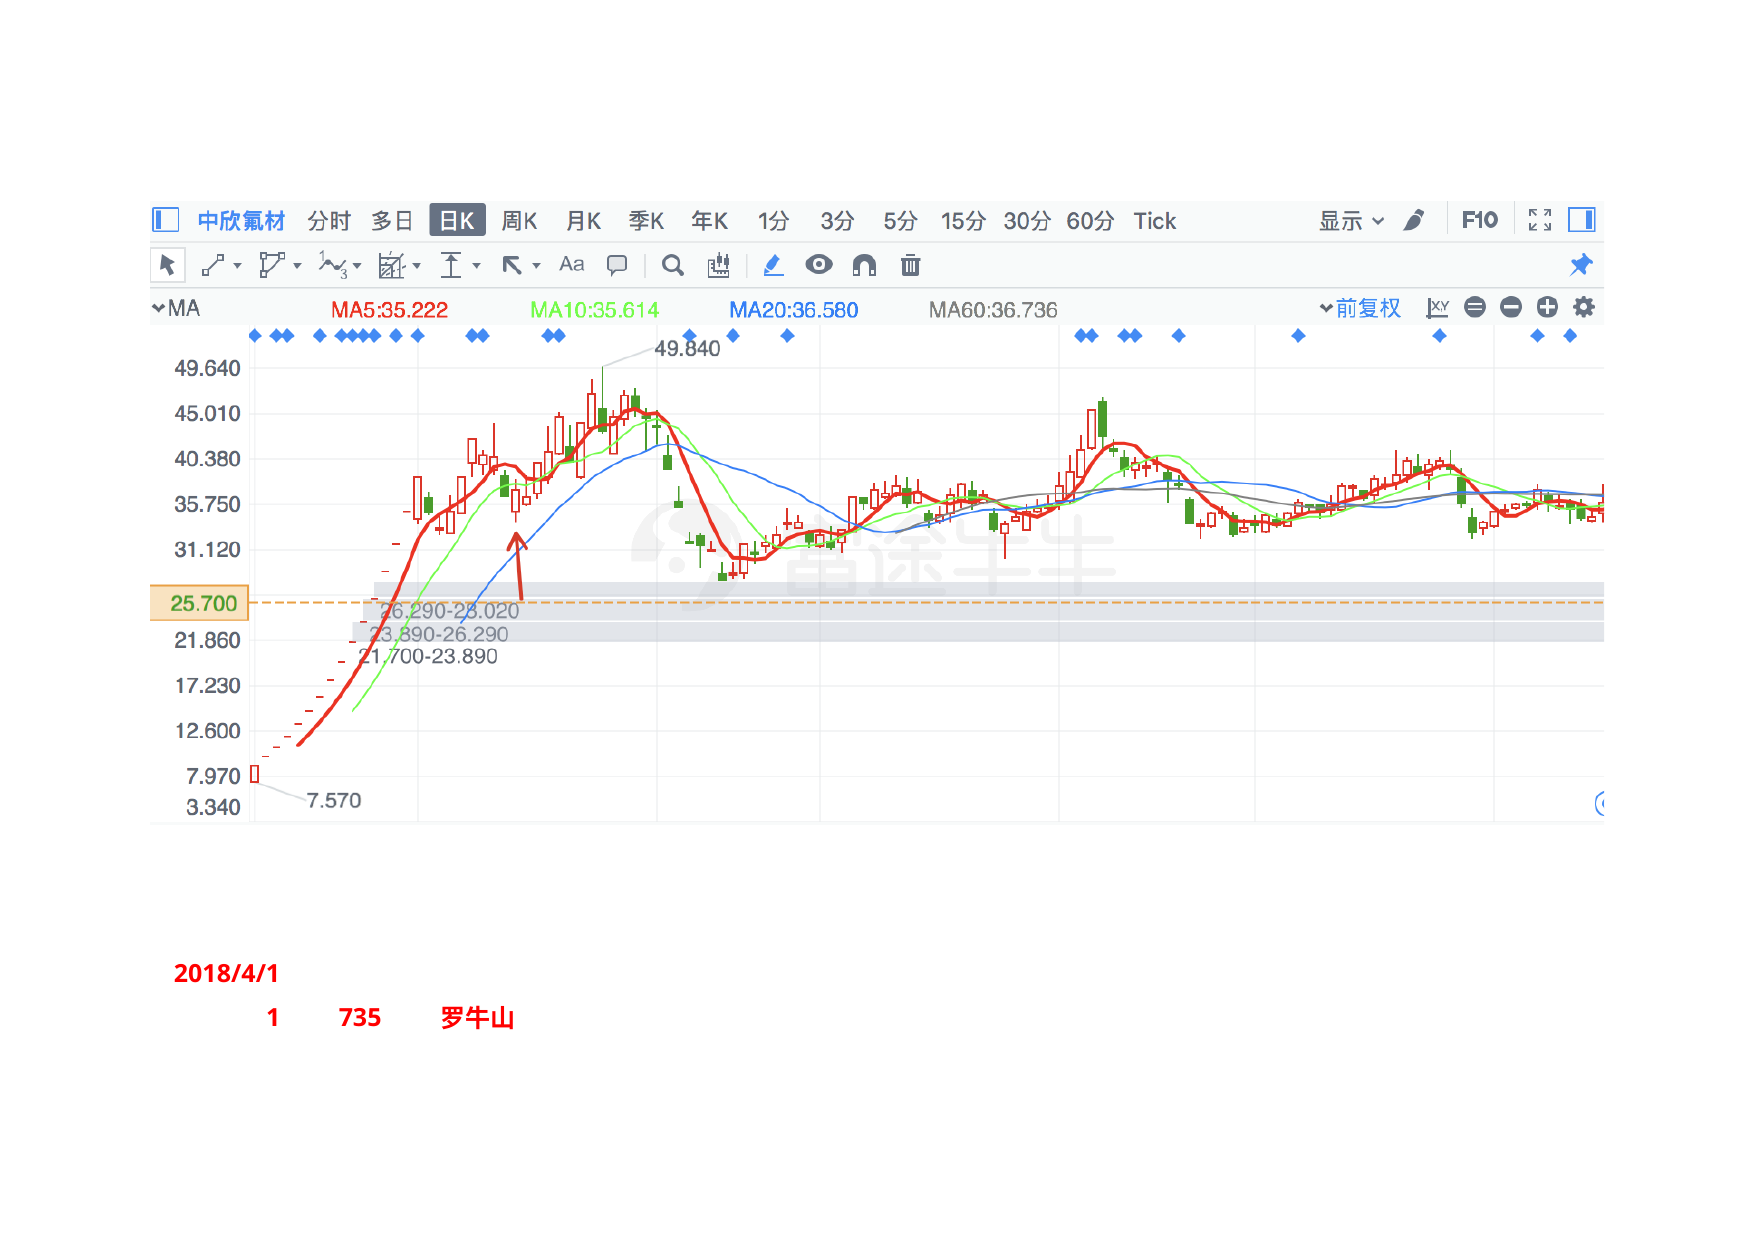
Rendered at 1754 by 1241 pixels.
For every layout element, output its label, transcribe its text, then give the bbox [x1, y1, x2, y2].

table_header 罗牛山 [429, 951, 564, 1039]
table_header 735 [291, 951, 429, 1039]
picture [150, 201, 1605, 825]
table_header 2018/4/11 [150, 951, 291, 1039]
